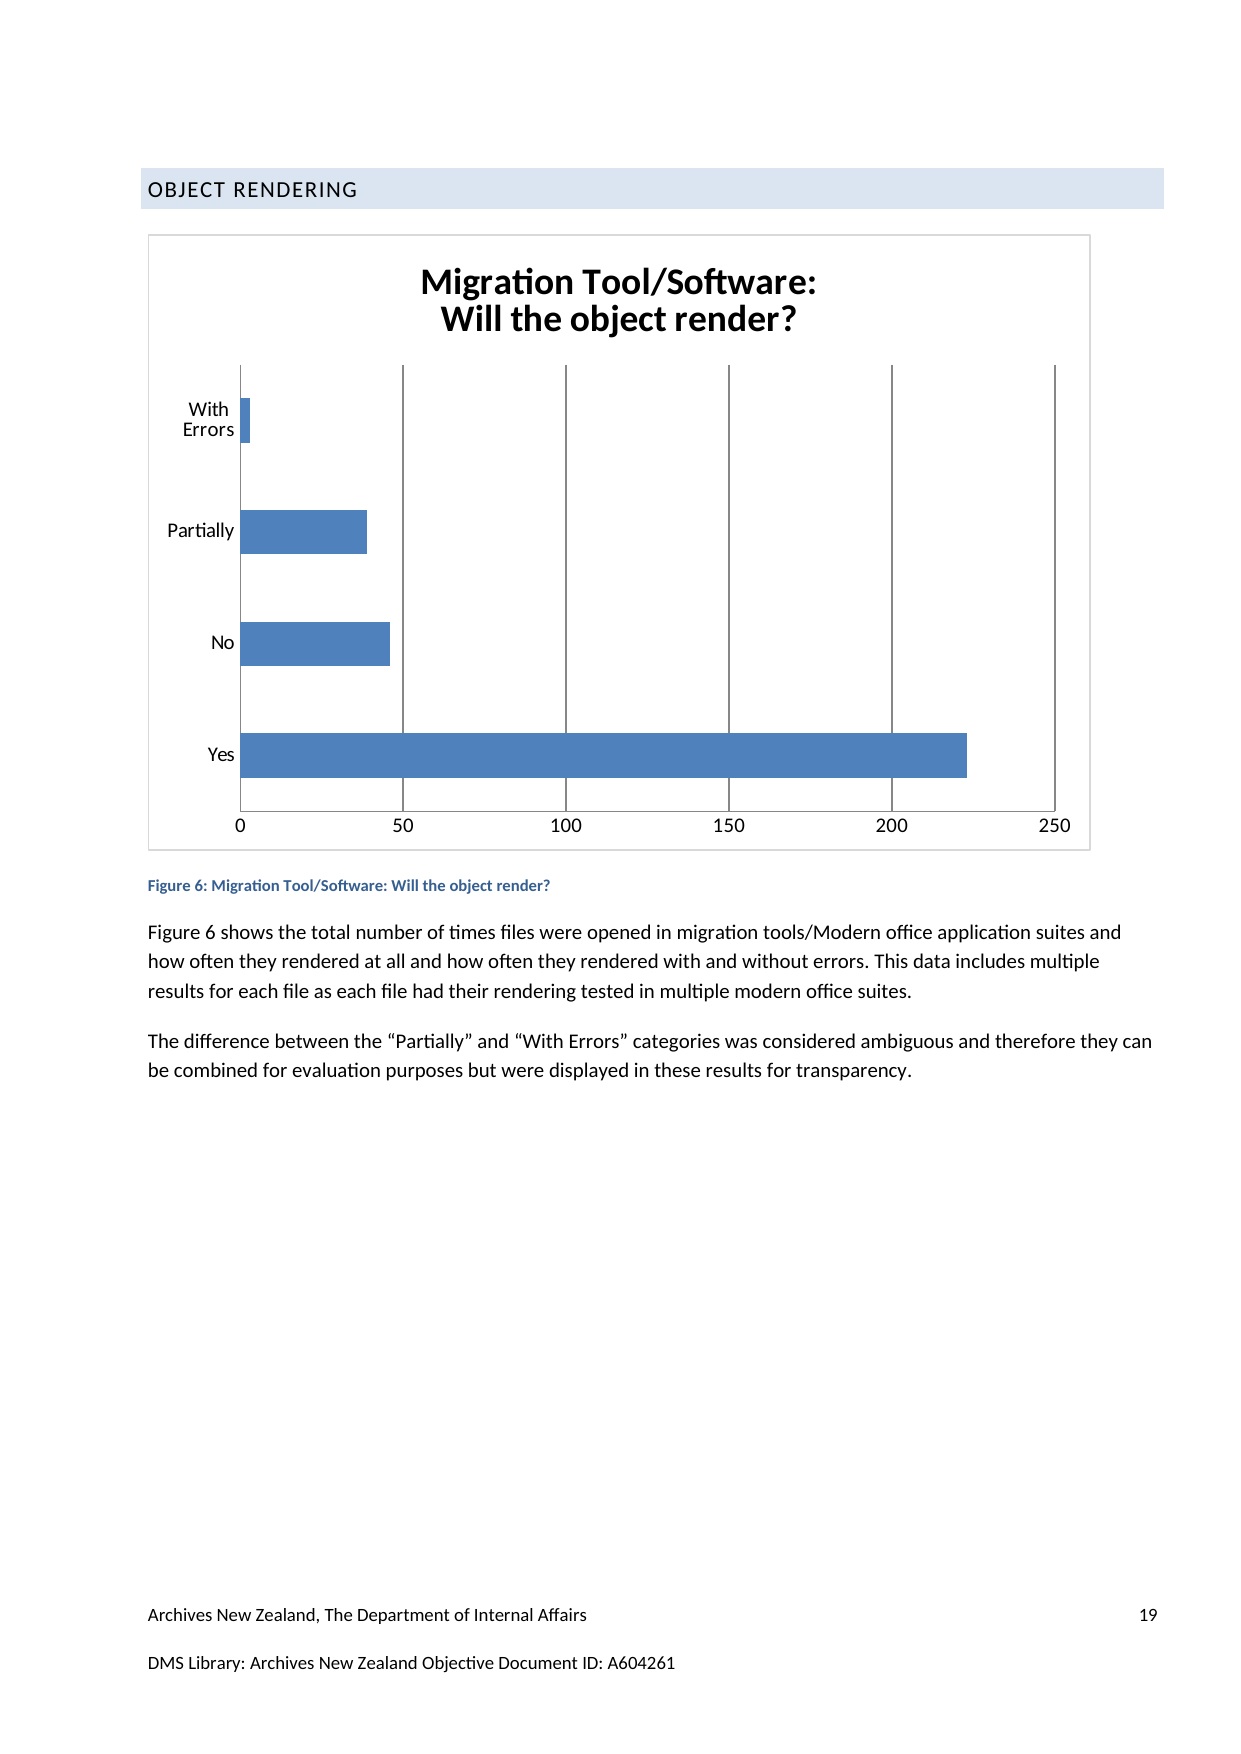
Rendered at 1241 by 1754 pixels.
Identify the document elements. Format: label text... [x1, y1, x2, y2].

text Figure 6: Migration Tool/Software: Will the object render? [148, 875, 1157, 896]
text The difference between the “Partially” and “With Errors” categories was considered ambiguous and therefore they can be combined for evaluation purposes but were displayed in these results for transparency. [148, 1028, 1157, 1082]
text Figure 6 shows the total number of times files were opened in migration tools/Modern office application suites and how often they rendered at all and how often they rendered with and without errors. This data includes multiple results for each file as each file had their rendering tested in multiple modern office suites. [148, 919, 1157, 1003]
subtitle Object Rendering [148, 175, 1157, 203]
